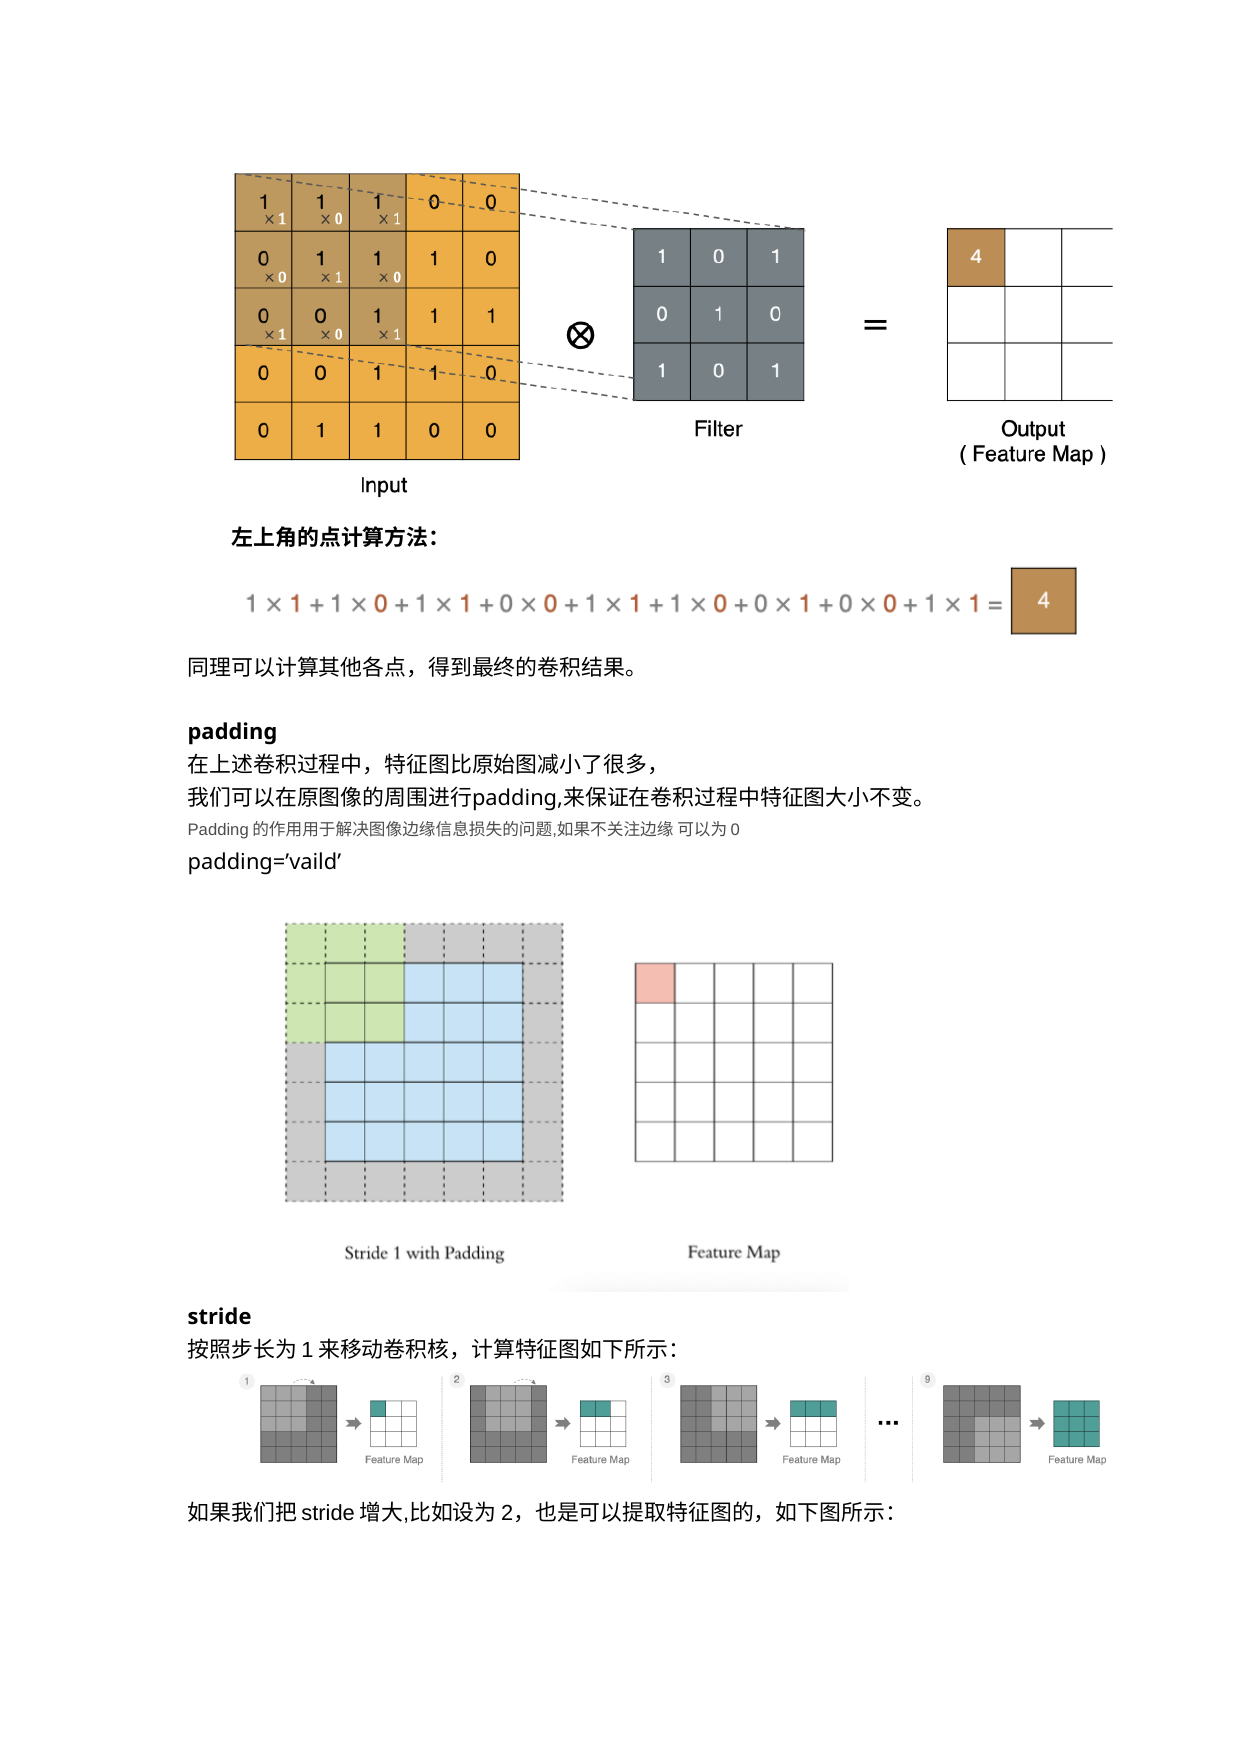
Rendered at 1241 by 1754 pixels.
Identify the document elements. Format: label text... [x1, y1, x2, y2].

text 在上述卷积过程中，特征图⽐原始图减⼩了很多， [187, 747, 1070, 779]
text 按照步⻓为1来移动卷积核，计算特征图如下所示： [187, 1332, 1070, 1364]
text stride [187, 1299, 1070, 1332]
picture [231, 552, 1114, 636]
picture [231, 1364, 1114, 1492]
text 如果我们把stride增⼤,⽐如设为2，也是可以提取特征图的，如下图所示： [187, 1494, 1070, 1527]
picture [231, 162, 1113, 515]
text 我们可以在原图像的周围进⾏padding,来保证在卷积过程中特征图⼤⼩不变。 [187, 779, 1070, 812]
text 同理可以计算其他各点，得到最终的卷积结果。 [187, 649, 1070, 682]
text padding=’vaild’ [187, 844, 1070, 877]
text Padding的作用用于解决图像边缘信息损失的问题,如果不关注边缘 可以为0 [187, 812, 1070, 844]
text 左上⻆的点计算⽅法： [187, 519, 1070, 552]
text padding [187, 714, 1070, 747]
picture [231, 877, 850, 1292]
